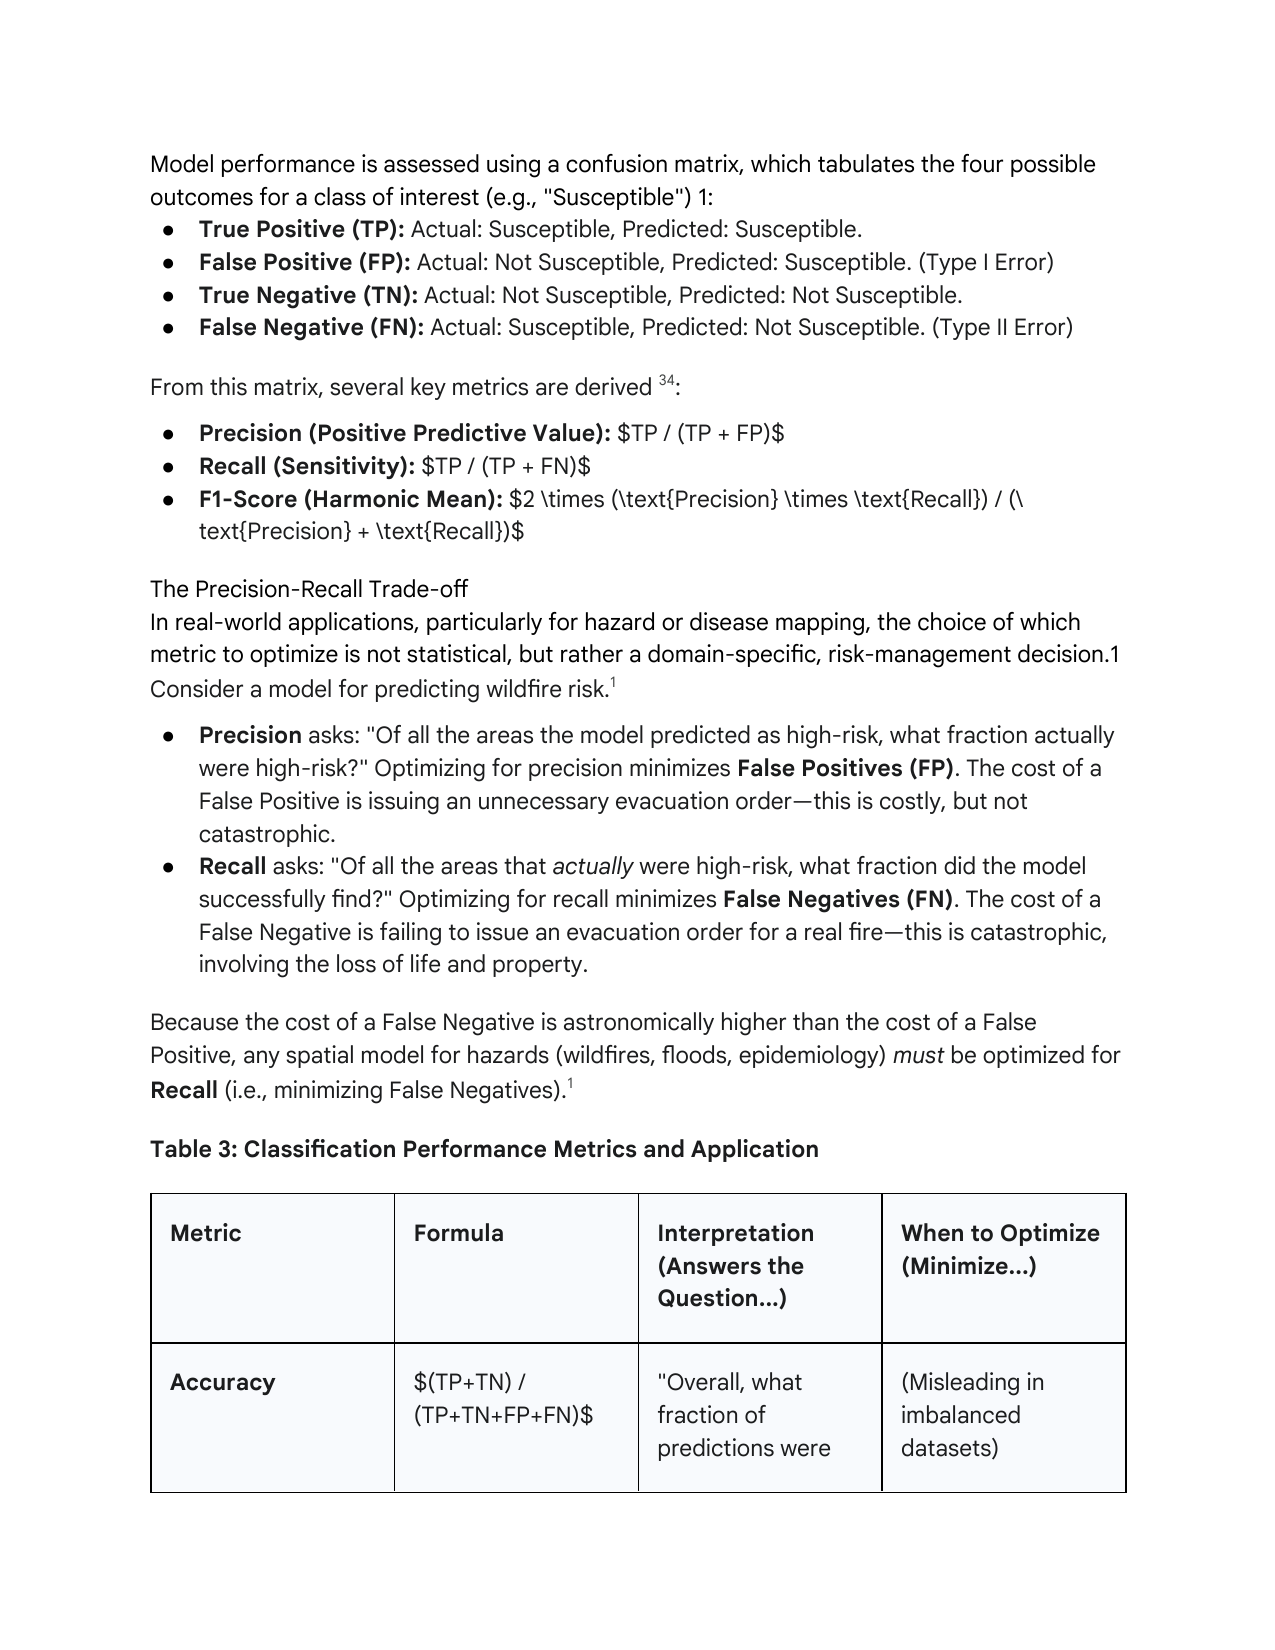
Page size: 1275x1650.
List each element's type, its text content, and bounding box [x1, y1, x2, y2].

text From this matrix, several key metrics are derived 34: [150, 371, 1125, 403]
text Table 3: Classification Performance Metrics and Application [150, 1135, 1125, 1164]
list False Negative (FN): Actual: Susceptible, Predicted: Not Susceptible. (Type II Error) [161, 313, 1125, 342]
table_cell Accuracy [152, 1344, 394, 1491]
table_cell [395, 1344, 638, 1491]
list False Positive (FP): Actual: Not Susceptible, Predicted: Susceptible. (Type I Error) [161, 248, 1125, 277]
table_header When to Optimize (Minimize...) [883, 1194, 1125, 1342]
list Precision asks: "Of all the areas the model predicted as high-risk, what fraction actually were high-risk?" Optimizing for precision minimizes False Positives (FP). The cost of a False Positive is issuing an unnecessary evacuation order—this is costly, but not catastrophic. [161, 722, 1125, 848]
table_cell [883, 1344, 1125, 1491]
list Precision (Positive Predictive Value): $TP / (TP + FP)$ [161, 419, 1125, 448]
text Consider a model for predicting wildfire risk.1 [150, 673, 1125, 705]
list Recall asks: "Of all the areas that actually were high-risk, what fraction did the model successfully find?" Optimizing for recall minimizes False Negatives (FN). The cost of a False Negative is failing to issue an evacuation order for a real fire—this is catastrophic, involving the loss of life and property. [161, 852, 1125, 979]
list F1-Score (Harmonic Mean): $2 \times (\text{Precision} \times \text{Recall}) / (\text{Precision} + \text{Recall})$ [161, 485, 1125, 546]
text The Precision-Recall Trade-off [150, 575, 1125, 604]
table_header Formula [395, 1194, 638, 1342]
table_header Metric [152, 1194, 394, 1342]
table_header Interpretation (Answers the Question...) [639, 1194, 881, 1342]
text Model performance is assessed using a confusion matrix, which tabulates the four possible outcomes for a class of interest (e.g., "Susceptible") 1: [150, 150, 1125, 211]
text In real-world applications, particularly for hazard or disease mapping, the choice of which metric to optimize is not statistical, but rather a domain-specific, risk-management decision.1 [150, 608, 1125, 669]
text Because the cost of a False Negative is astronomically higher than the cost of a False Positive, any spatial model for hazards (wildfires, floods, epidemiology) must be optimized for Recall (i.e., minimizing False Negatives).1 [150, 1008, 1125, 1106]
list True Positive (TP): Actual: Susceptible, Predicted: Susceptible. [161, 215, 1125, 244]
list True Negative (TN): Actual: Not Susceptible, Predicted: Not Susceptible. [161, 281, 1125, 309]
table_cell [639, 1344, 881, 1491]
list Recall (Sensitivity): $TP / (TP + FN)$ [161, 452, 1125, 481]
